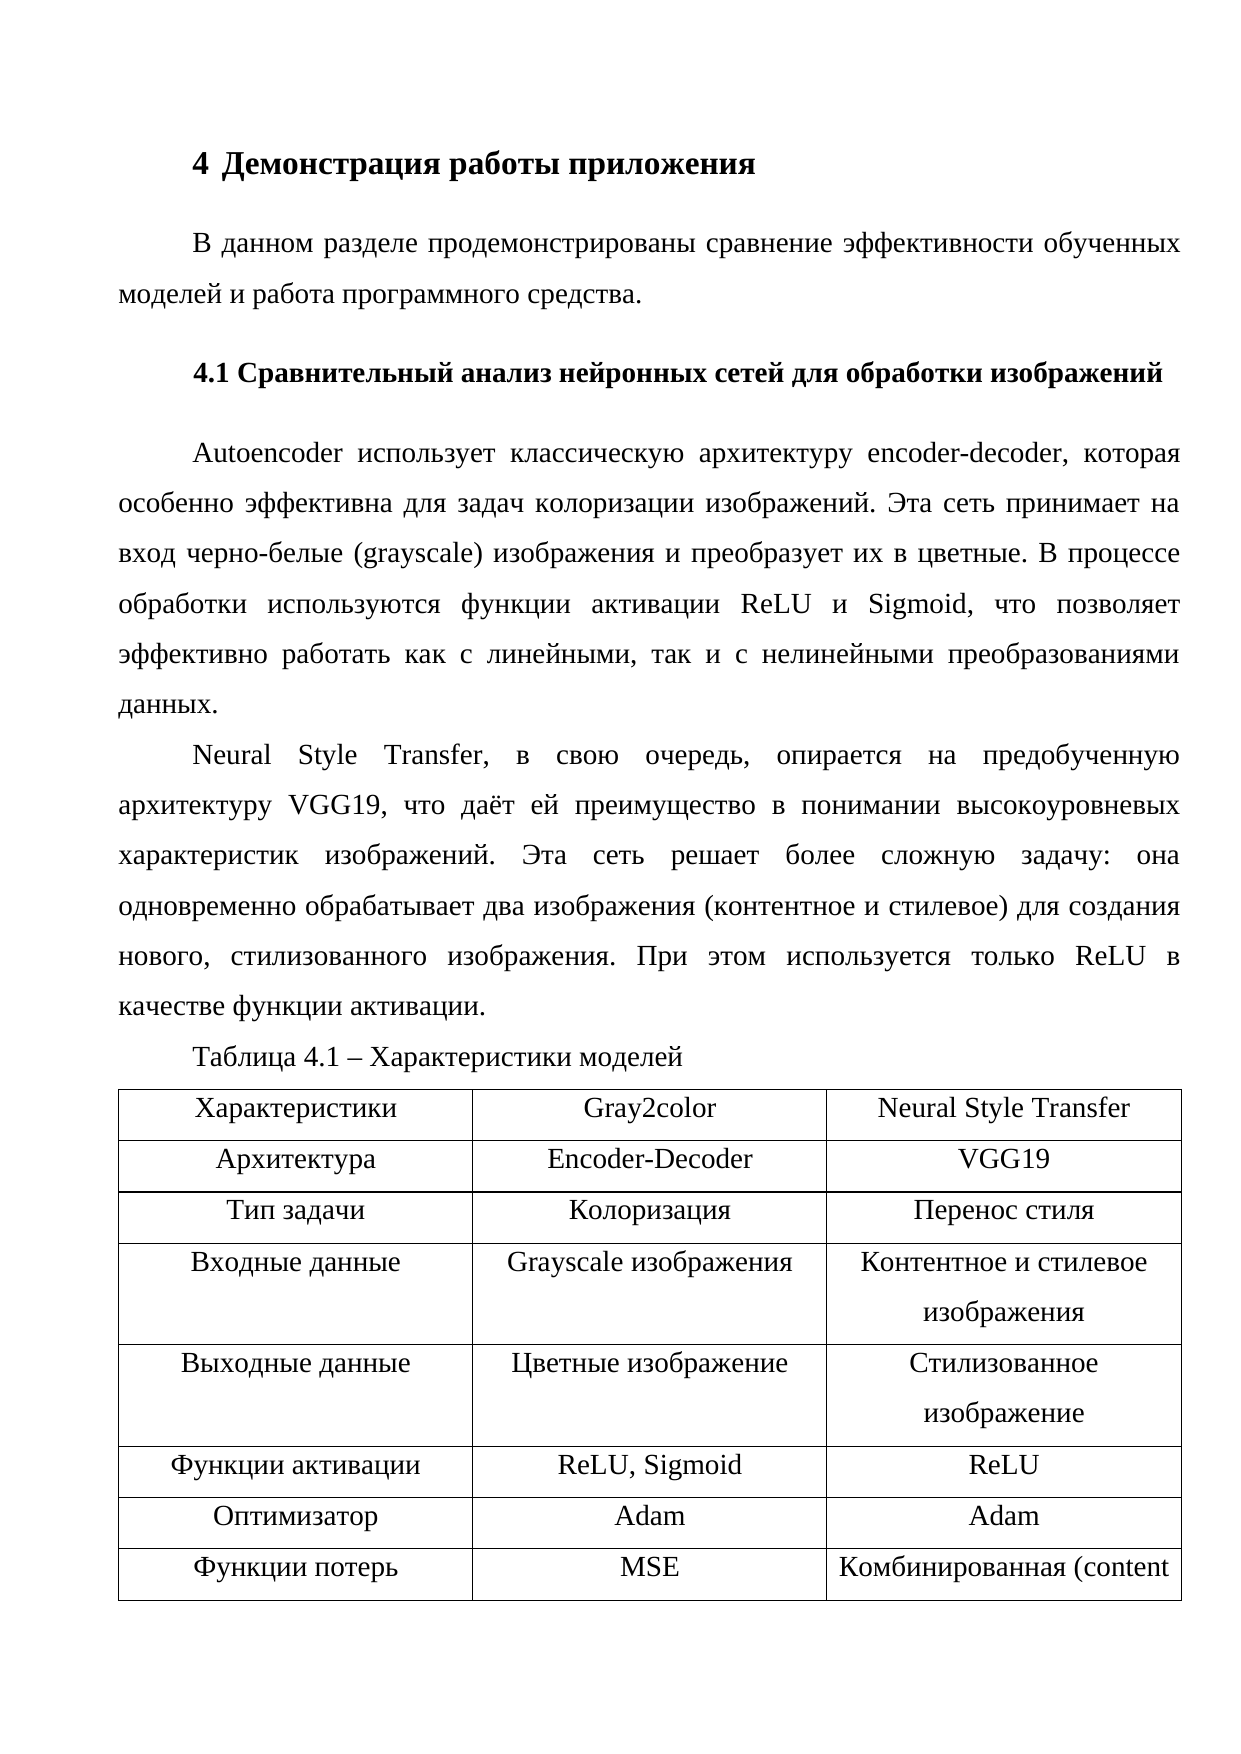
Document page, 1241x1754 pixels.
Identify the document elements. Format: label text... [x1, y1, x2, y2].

table_cell ReLU, Sigmoid [473, 1447, 826, 1497]
table_cell MSE [473, 1549, 826, 1599]
table_cell ReLU [827, 1447, 1181, 1497]
table_cell Перенос стиля [827, 1193, 1181, 1243]
table_cell Encoder-Decoder [473, 1141, 826, 1191]
table_cell Функции активации [119, 1447, 472, 1497]
list Сравнительный анализ нейронных сетей для обработки изображений [193, 355, 1181, 389]
text Autoencoder использует классическую архитектуру encoder-decoder, которая особенно эффективна для задач колоризации изображений. Эта сеть принимает на вход черно-белые (grayscale) изображения и преобразует их в цветные. В процессе обработки используются функции активации ReLU и Sigmoid, что позволяет эффективно работать как с линейными, так и с нелинейными преобразованиями данных. [118, 435, 1181, 720]
table_cell Grayscale изображения [473, 1244, 826, 1344]
table_header Характеристики [119, 1090, 472, 1140]
text Neural Style Transfer, в свою очередь, опирается на предобученную архитектуру VGG19, что даёт ей преимущество в понимании высокоуровневых характеристик изображений. Эта сеть решает более сложную задачу: она одновременно обрабатывает два изображения (контентное и стилевое) для создания нового, стилизованного изображения. При этом используется только ReLU в качестве функции активации. [118, 737, 1181, 1022]
table_cell Цветные изображение [473, 1345, 826, 1446]
table_header Gray2color [473, 1090, 826, 1140]
table_cell Оптимизатор [119, 1498, 472, 1548]
table_cell VGG19 [827, 1141, 1181, 1191]
table_header Neural Style Transfer [827, 1090, 1181, 1140]
text Таблица 4.1 – Характеристики моделей [118, 1039, 1181, 1072]
table_cell Adam [827, 1498, 1181, 1548]
table_cell Входные данные [119, 1244, 472, 1344]
table_cell Контентное и стилевое изображения [827, 1244, 1181, 1344]
text Демонстрация работы приложения [192, 143, 1181, 181]
table_cell Выходные данные [119, 1345, 472, 1446]
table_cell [827, 1549, 1181, 1599]
table_cell Колоризация [473, 1193, 826, 1243]
table_cell Архитектура [119, 1141, 472, 1191]
table_cell Adam [473, 1498, 826, 1548]
table_cell Функции потерь [119, 1549, 472, 1599]
table_cell Тип задачи [119, 1193, 472, 1243]
text В данном разделе продемонстрированы сравнение эффективности обученных моделей и работа программного средства. [118, 226, 1181, 309]
table_cell Стилизованное изображение [827, 1345, 1181, 1446]
